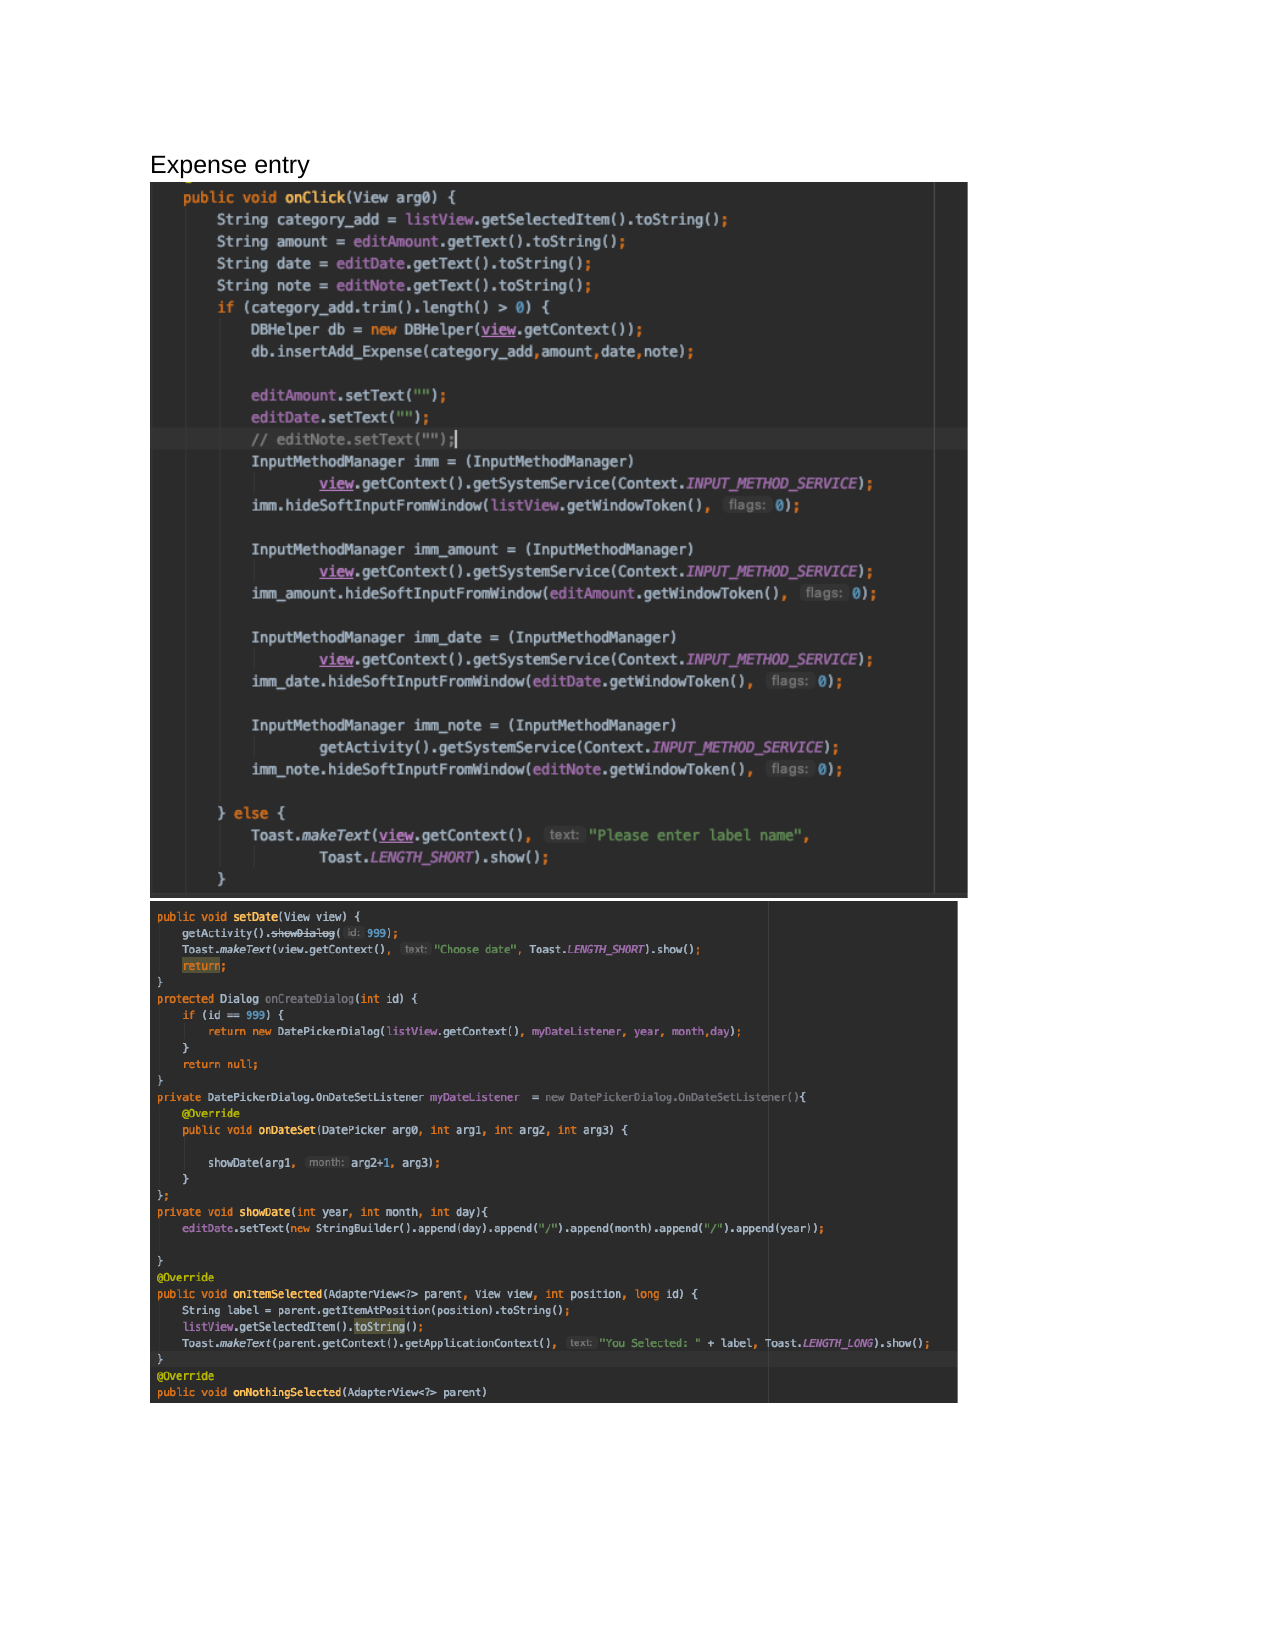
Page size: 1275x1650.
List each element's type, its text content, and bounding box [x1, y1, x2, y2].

picture [150, 182, 968, 898]
picture [150, 901, 958, 1403]
